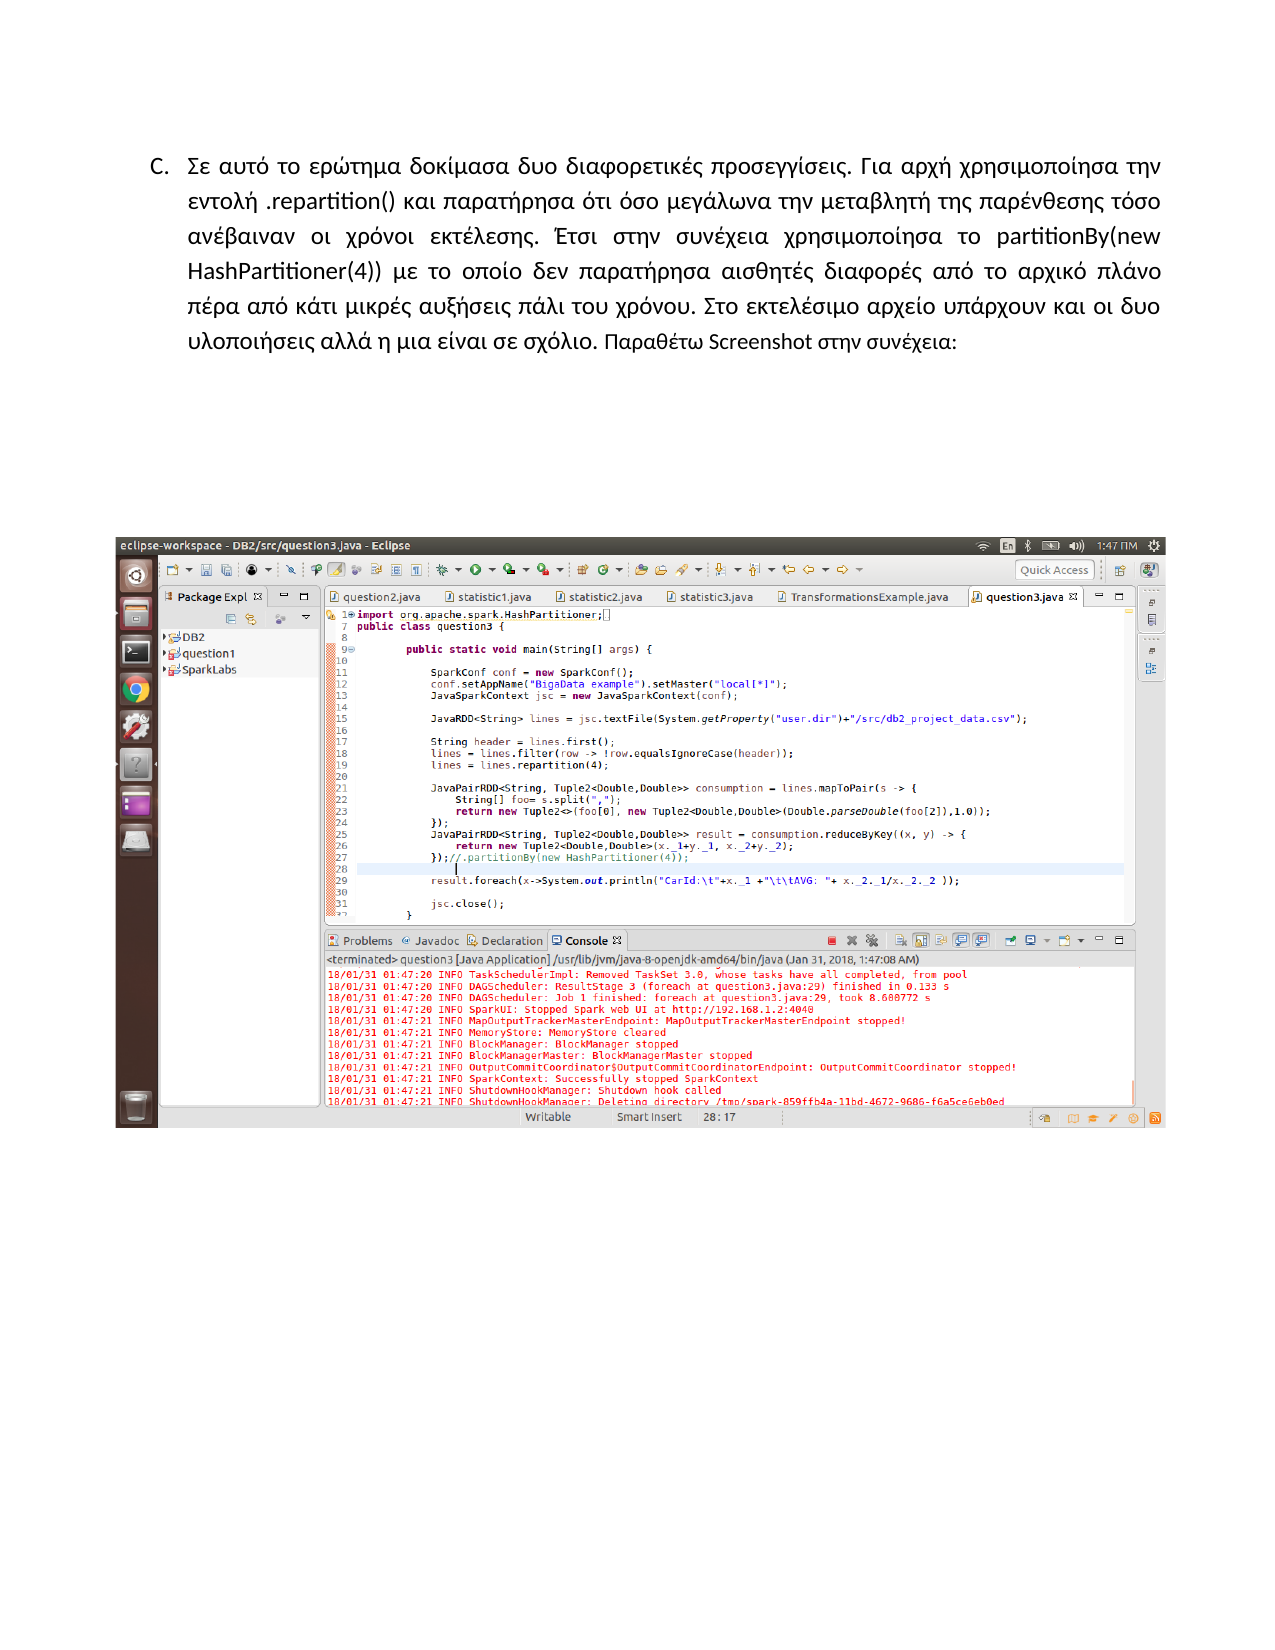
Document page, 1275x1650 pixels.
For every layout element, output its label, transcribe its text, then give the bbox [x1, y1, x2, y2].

list Σε αυτό το ερώτημα δοκίμασα δυο διαφορετικές προσεγγίσεις. Για αρχή χρησιμοποίησα την εντολή .repartition() και παρατήρησα ότι όσο μεγάλωνα την μεταβλητή της παρένθεσης τόσο ανέβαιναν οι χρόνοι εκτέλεσης. Έτσι στην συνέχεια χρησιμοποίησα το partitionBy(new HashPartitioner(4)) με το οποίο δεν παρατήρησα αισθητές διαφορές από το αρχικό πλάνο πέρα από κάτι μικρές αυξήσεις πάλι του χρόνου. Στο εκτελέσιμο αρχείο υπάρχουν και οι δυο υλοποιήσεις αλλά η μια είναι σε σχόλιο. Παραθέτω Screenshot στην συνέχεια: [150, 150, 1162, 356]
picture [115, 537, 1166, 1128]
